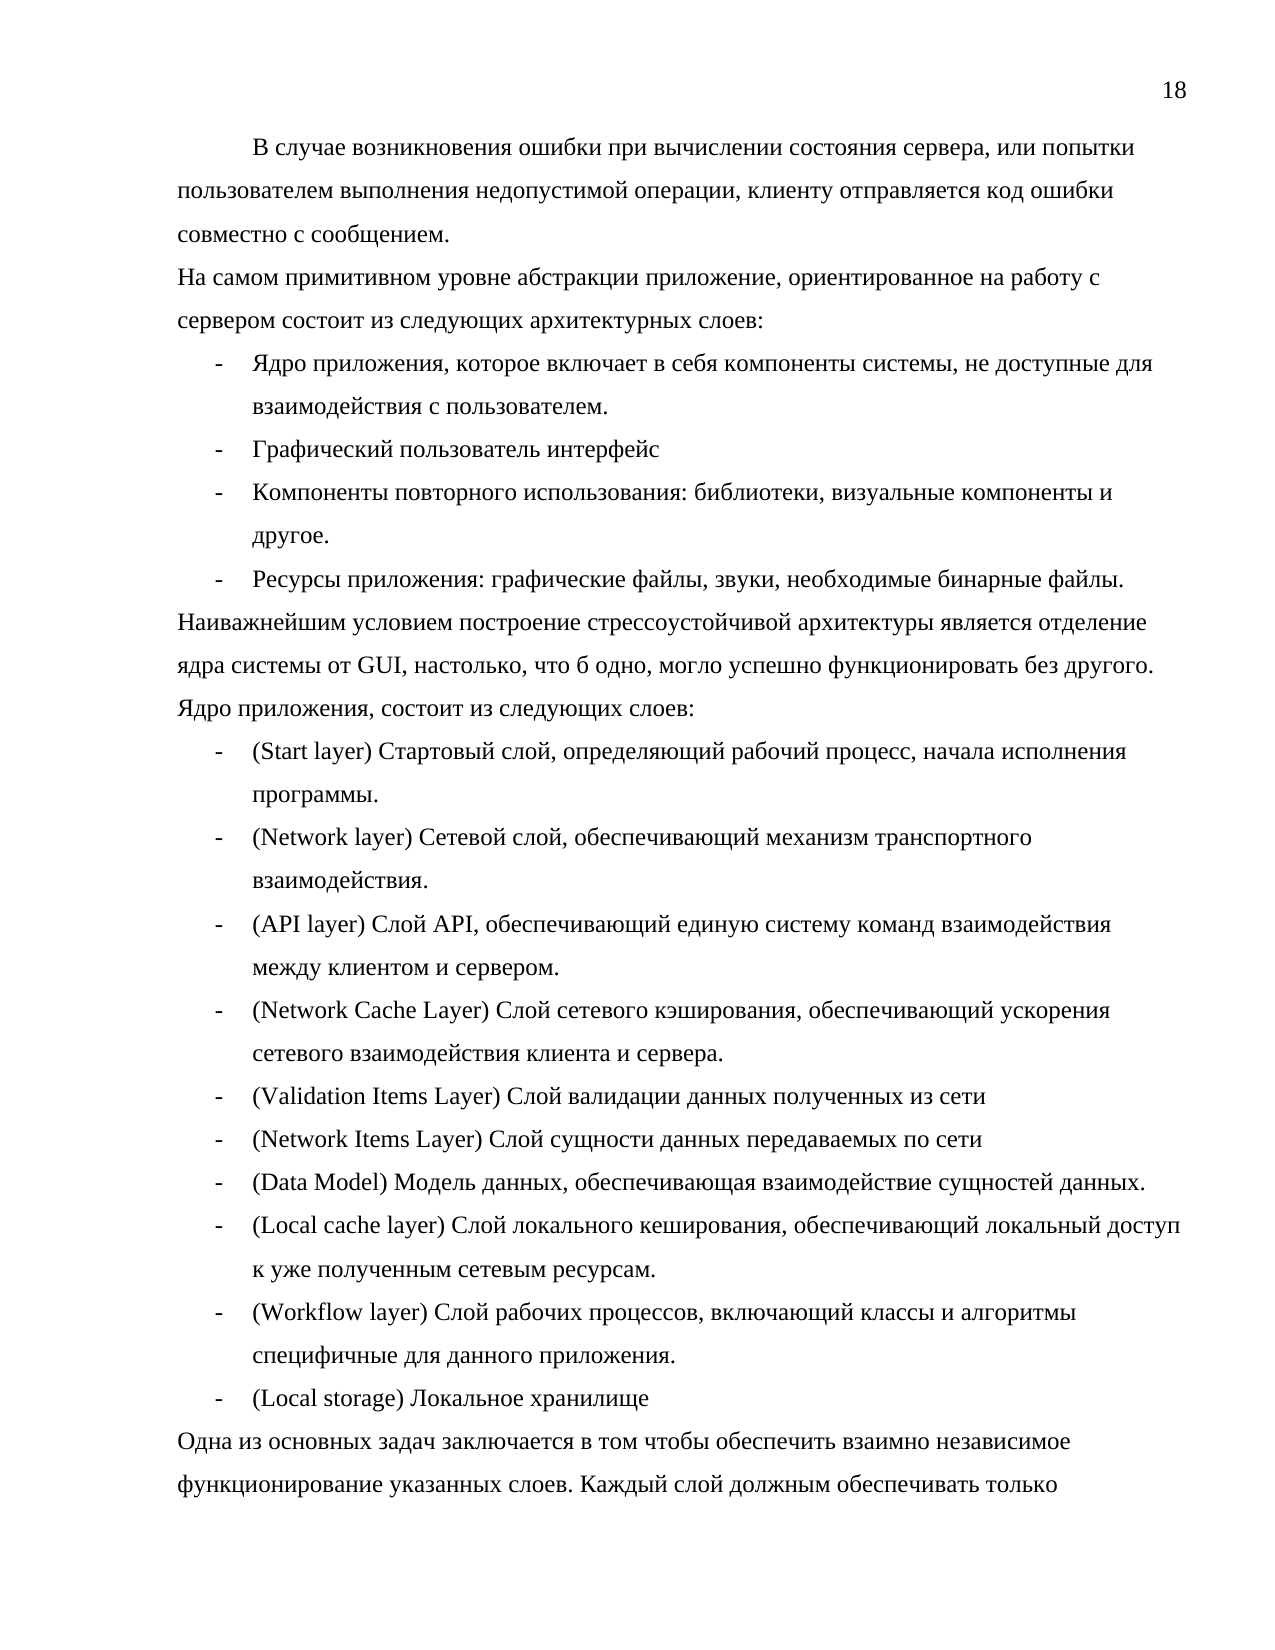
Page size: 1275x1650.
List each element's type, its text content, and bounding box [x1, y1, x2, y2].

text Ядро приложения, состоит из следующих слоев: [177, 693, 1186, 722]
list (Network layer) Сетевой слой, обеспечивающий механизм транспортного взаимодействия. [214, 822, 1186, 894]
list (Start layer) Стартовый слой, определяющий рабочий процесс, начала исполнения программы. [214, 736, 1186, 808]
list (Workflow layer) Слой рабочих процессов, включающий классы и алгоритмы специфичные для данного приложения. [214, 1297, 1186, 1369]
list (Network Items Layer) Слой сущности данных передаваемых по сети [214, 1124, 1186, 1153]
text В случае возникновения ошибки при вычислении состояния сервера, или попытки пользователем выполнения недопустимой операции, клиенту отправляется код ошибки совместно с сообщением. [177, 132, 1186, 247]
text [177, 1426, 1186, 1498]
list Ядро приложения, которое включает в себя компоненты системы, не доступные для взаимодействия с пользователем. [214, 348, 1186, 420]
list (Network Cache Layer) Слой сетевого кэширования, обеспечивающий ускорения сетевого взаимодействия клиента и сервера. [214, 995, 1186, 1067]
list (Local cache layer) Слой локального кеширования, обеспечивающий локальный доступ к уже полученным сетевым ресурсам. [214, 1211, 1186, 1282]
list (Local storage) Локальное хранилище [214, 1383, 1186, 1412]
text На самом примитивном уровне абстракции приложение, ориентированное на работу с сервером состоит из следующих архитектурных слоев: [177, 262, 1186, 334]
list (Data Model) Модель данных, обеспечивающая взаимодействие сущностей данных. [214, 1167, 1186, 1196]
list (API layer) Слой API, обеспечивающий единую систему команд взаимодействия между клиентом и сервером. [214, 909, 1186, 981]
list Компоненты повторного использования: библиотеки, визуальные компоненты и другое. [214, 477, 1186, 549]
text Наиважнейшим условием построение стрессоустойчивой архитектуры является отделение ядра системы от GUI, настолько, что б одно, могло успешно функционировать без другого. [177, 607, 1186, 679]
list Ресурсы приложения: графические файлы, звуки, необходимые бинарные файлы. [214, 564, 1186, 592]
list (Validation Items Layer) Слой валидации данных полученных из сети [214, 1081, 1186, 1110]
list Графический пользователь интерфейс [214, 434, 1186, 463]
